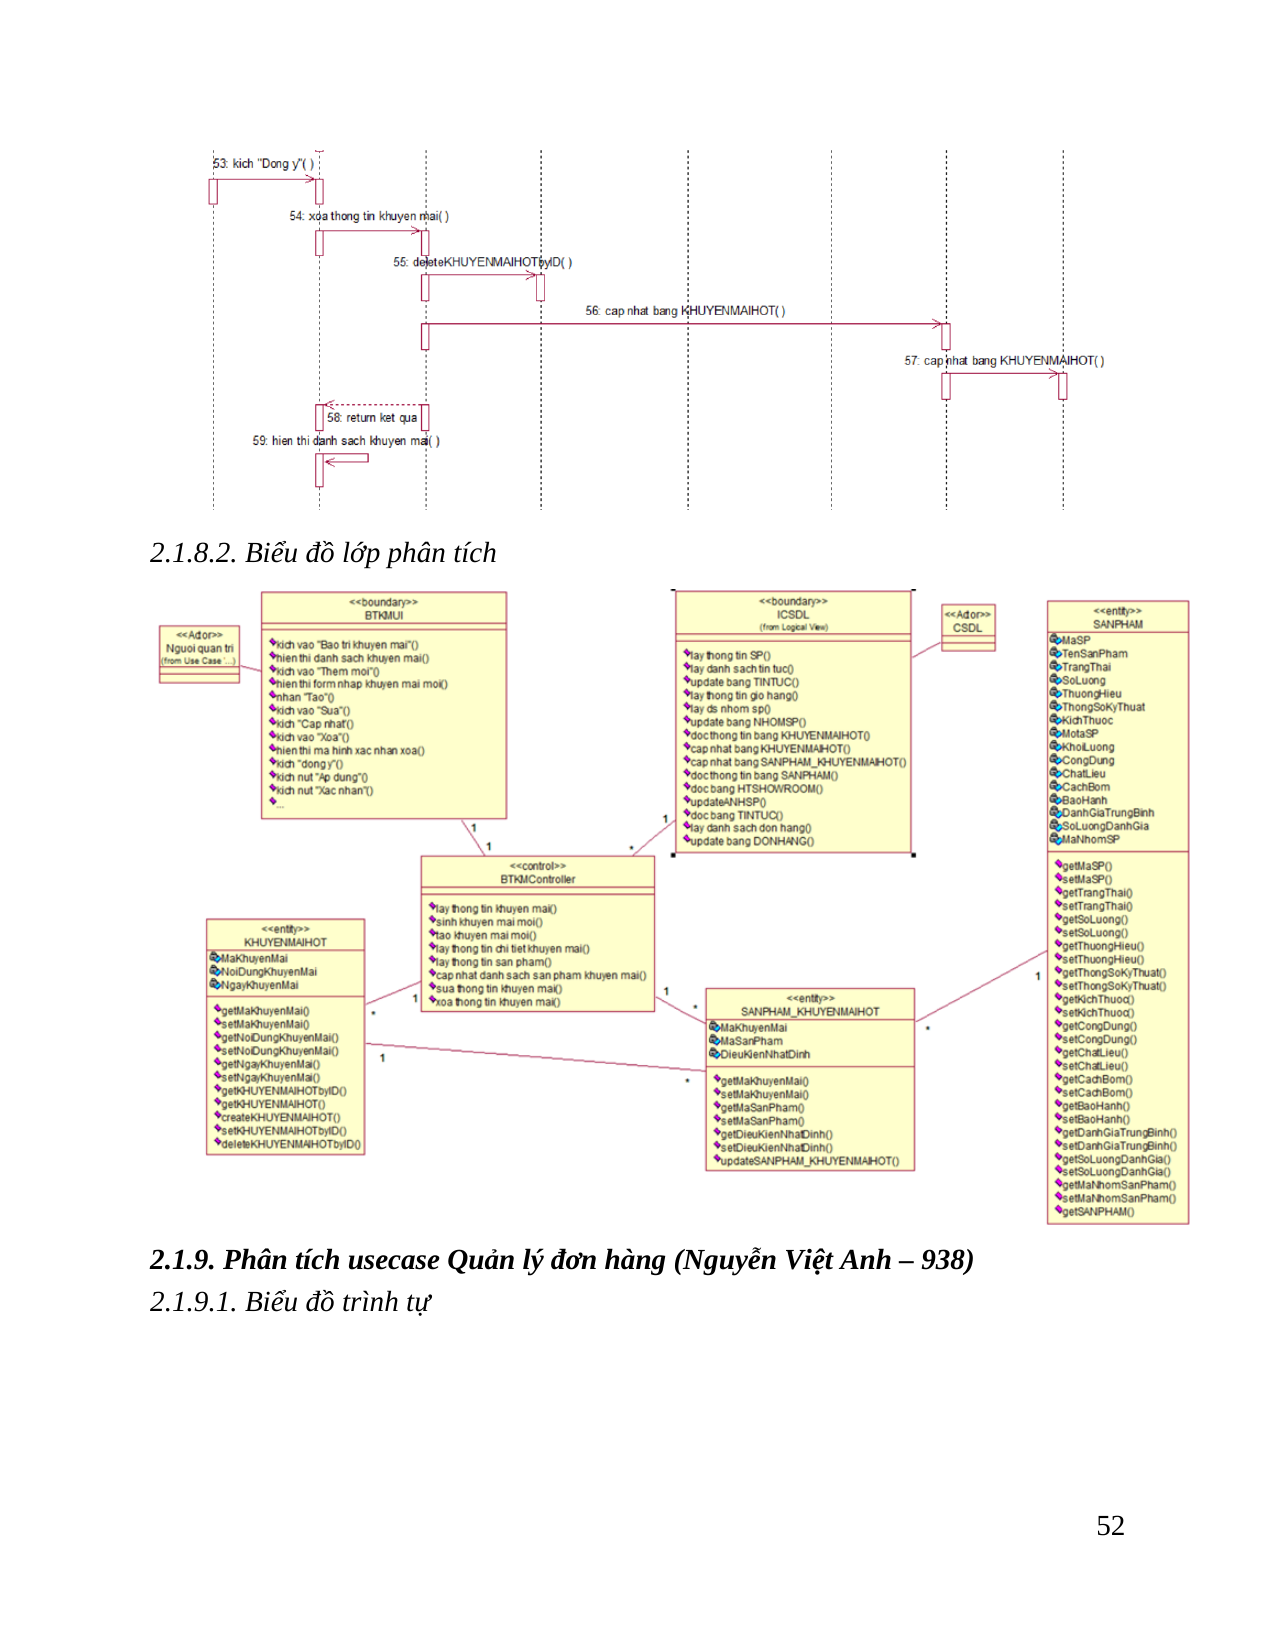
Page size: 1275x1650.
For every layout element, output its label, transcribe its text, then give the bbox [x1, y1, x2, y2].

subtitle Phân tích usecase Quản lý đơn hàng (Nguyễn Việt Anh – 938) [150, 1242, 1125, 1276]
subtitle Biểu đồ trình tự [150, 1284, 1125, 1318]
subtitle Biểu đồ lớp phân tích [150, 535, 1125, 569]
picture [150, 150, 1125, 510]
picture [150, 589, 1223, 1226]
